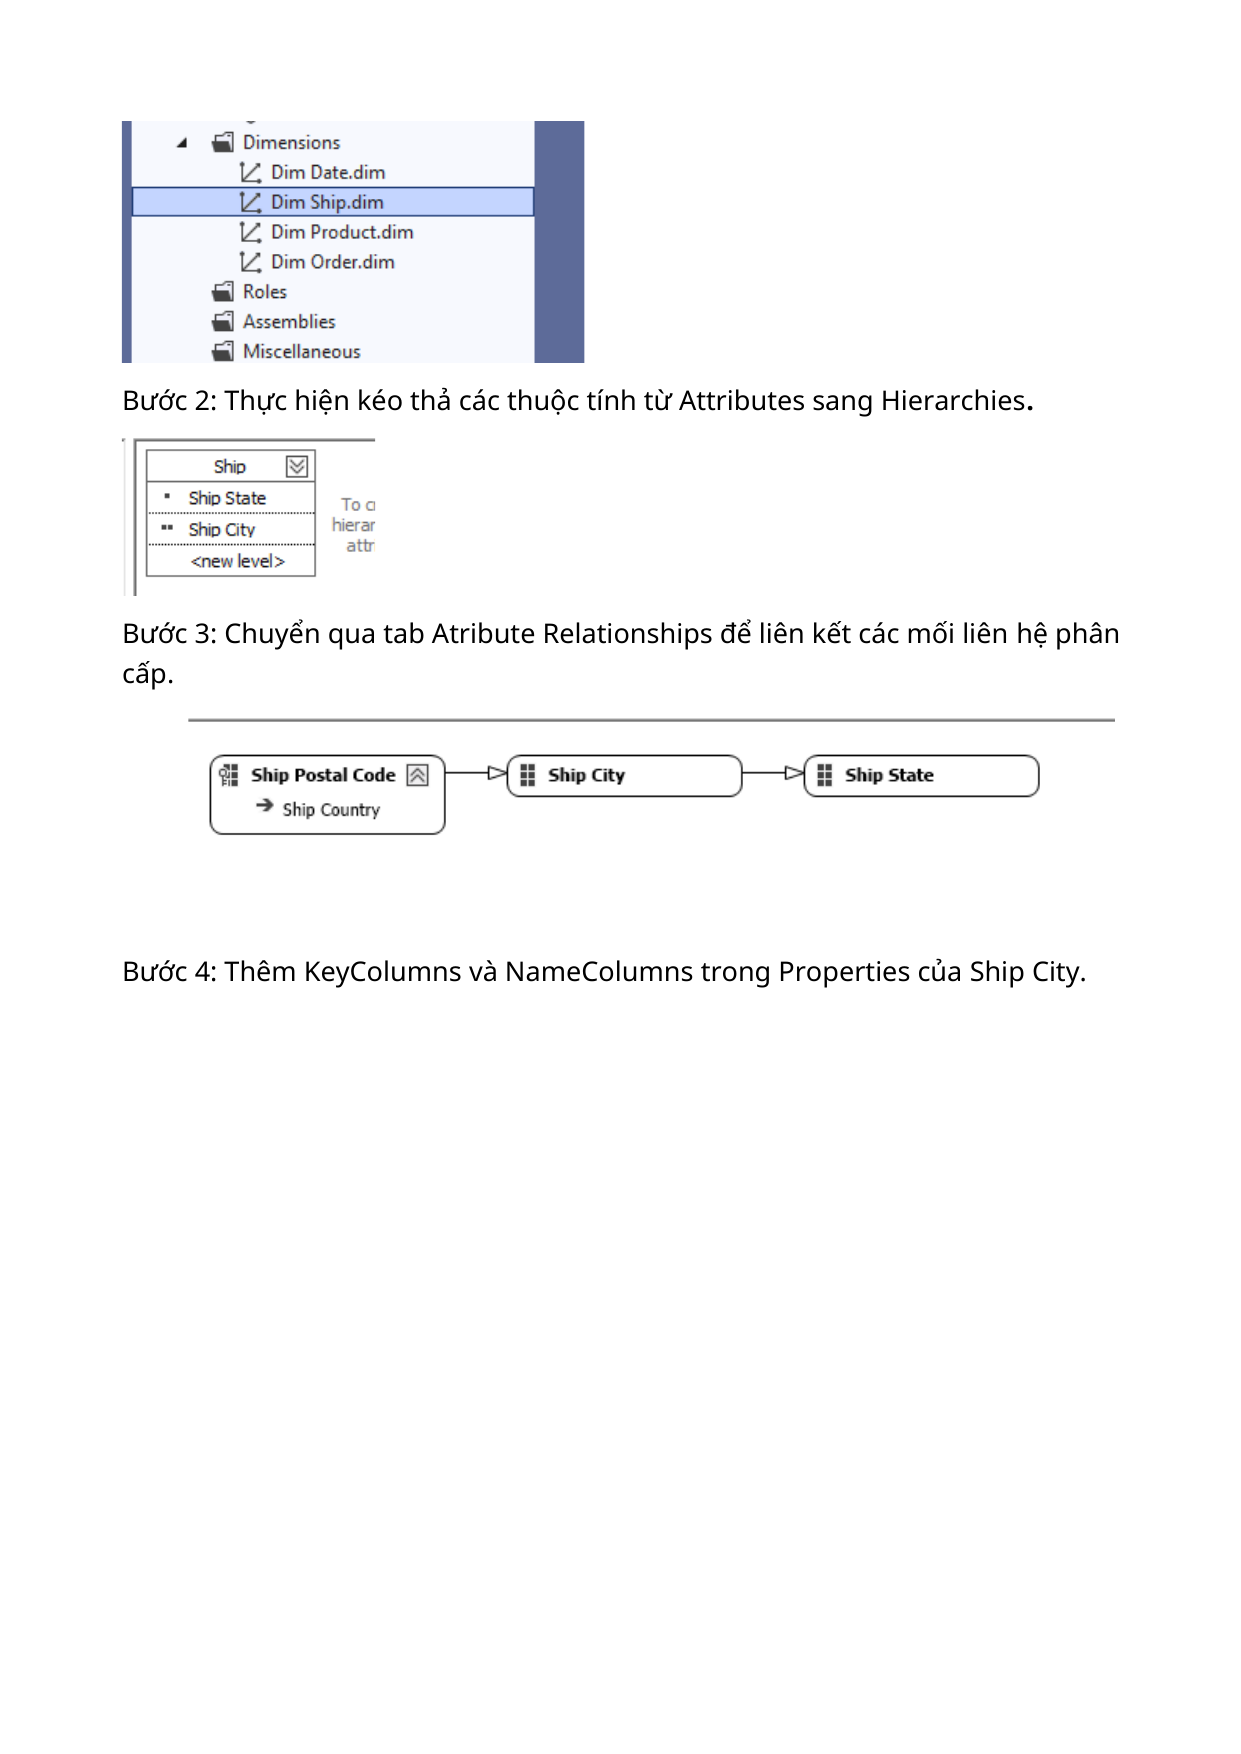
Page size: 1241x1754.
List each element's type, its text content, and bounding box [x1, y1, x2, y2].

text Bước 3: Chuyển qua tab Atribute Relationships để liên kết các mối liên hệ phân cấp. [122, 615, 1144, 692]
text Bước 4: Thêm KeyColumns và NameColumns trong Properties của Ship City. [122, 952, 1144, 989]
picture [121, 121, 585, 363]
picture [121, 438, 375, 596]
picture [188, 711, 1115, 934]
text Bước 2: Thực hiện kéo thả các thuộc tính từ Attributes sang Hierarchies. [122, 382, 1144, 418]
